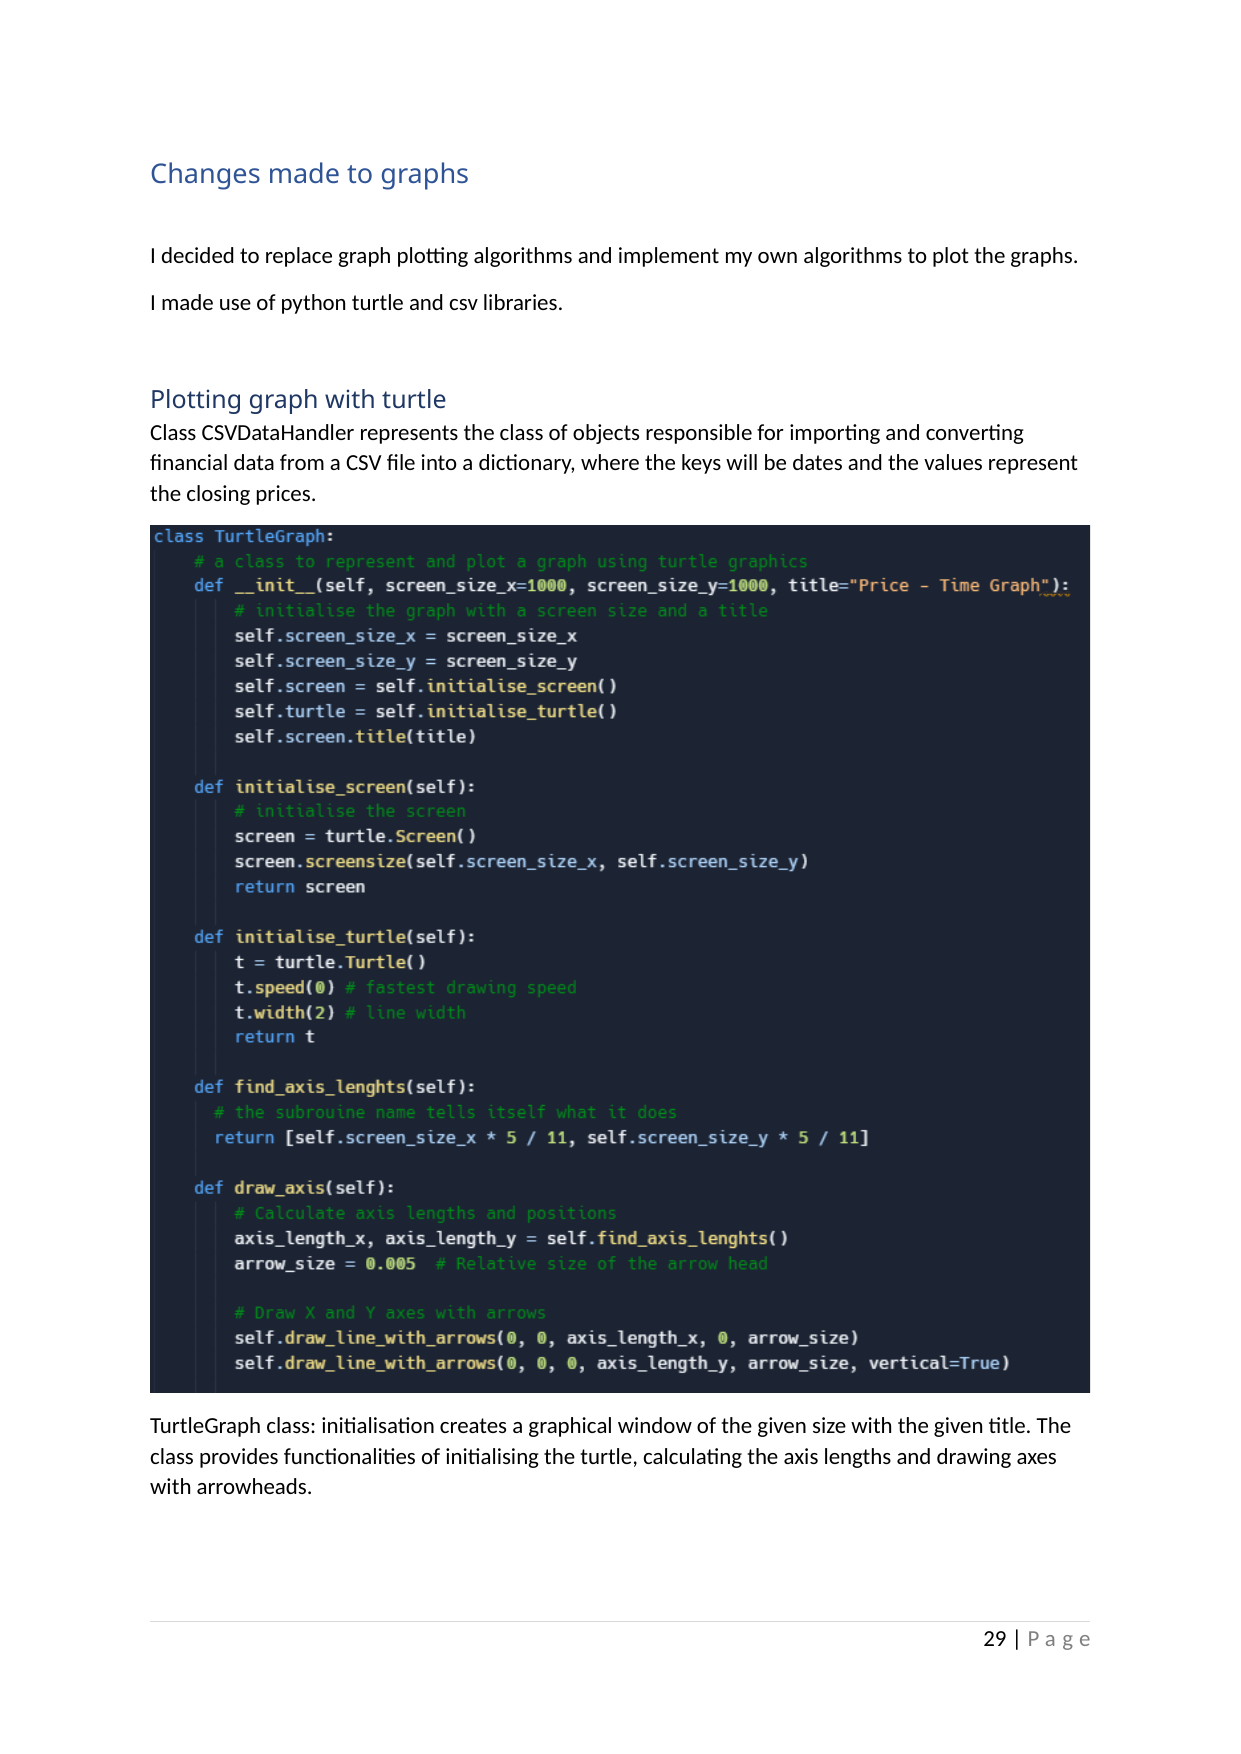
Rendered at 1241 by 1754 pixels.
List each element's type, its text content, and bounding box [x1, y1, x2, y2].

text Class CSVDataHandler represents the class of objects responsible for importing and converting financial data from a CSV file into a dictionary, where the keys will be dates and the values represent the closing prices. [150, 418, 1090, 507]
subtitle Changes made to graphs [150, 154, 1090, 191]
text I made use of python turtle and csv libraries. [150, 288, 1090, 316]
text I decided to replace graph plotting algorithms and implement my own algorithms to plot the graphs. [150, 241, 1090, 269]
picture [150, 525, 1091, 1393]
text TurtleGraph class: initialisation creates a graphical window of the given size with the given title. The class provides functionalities of initialising the turtle, calculating the axis lengths and drawing axes with arrowheads. [150, 1412, 1090, 1500]
subtitle Plotting graph with turtle [150, 381, 1090, 416]
